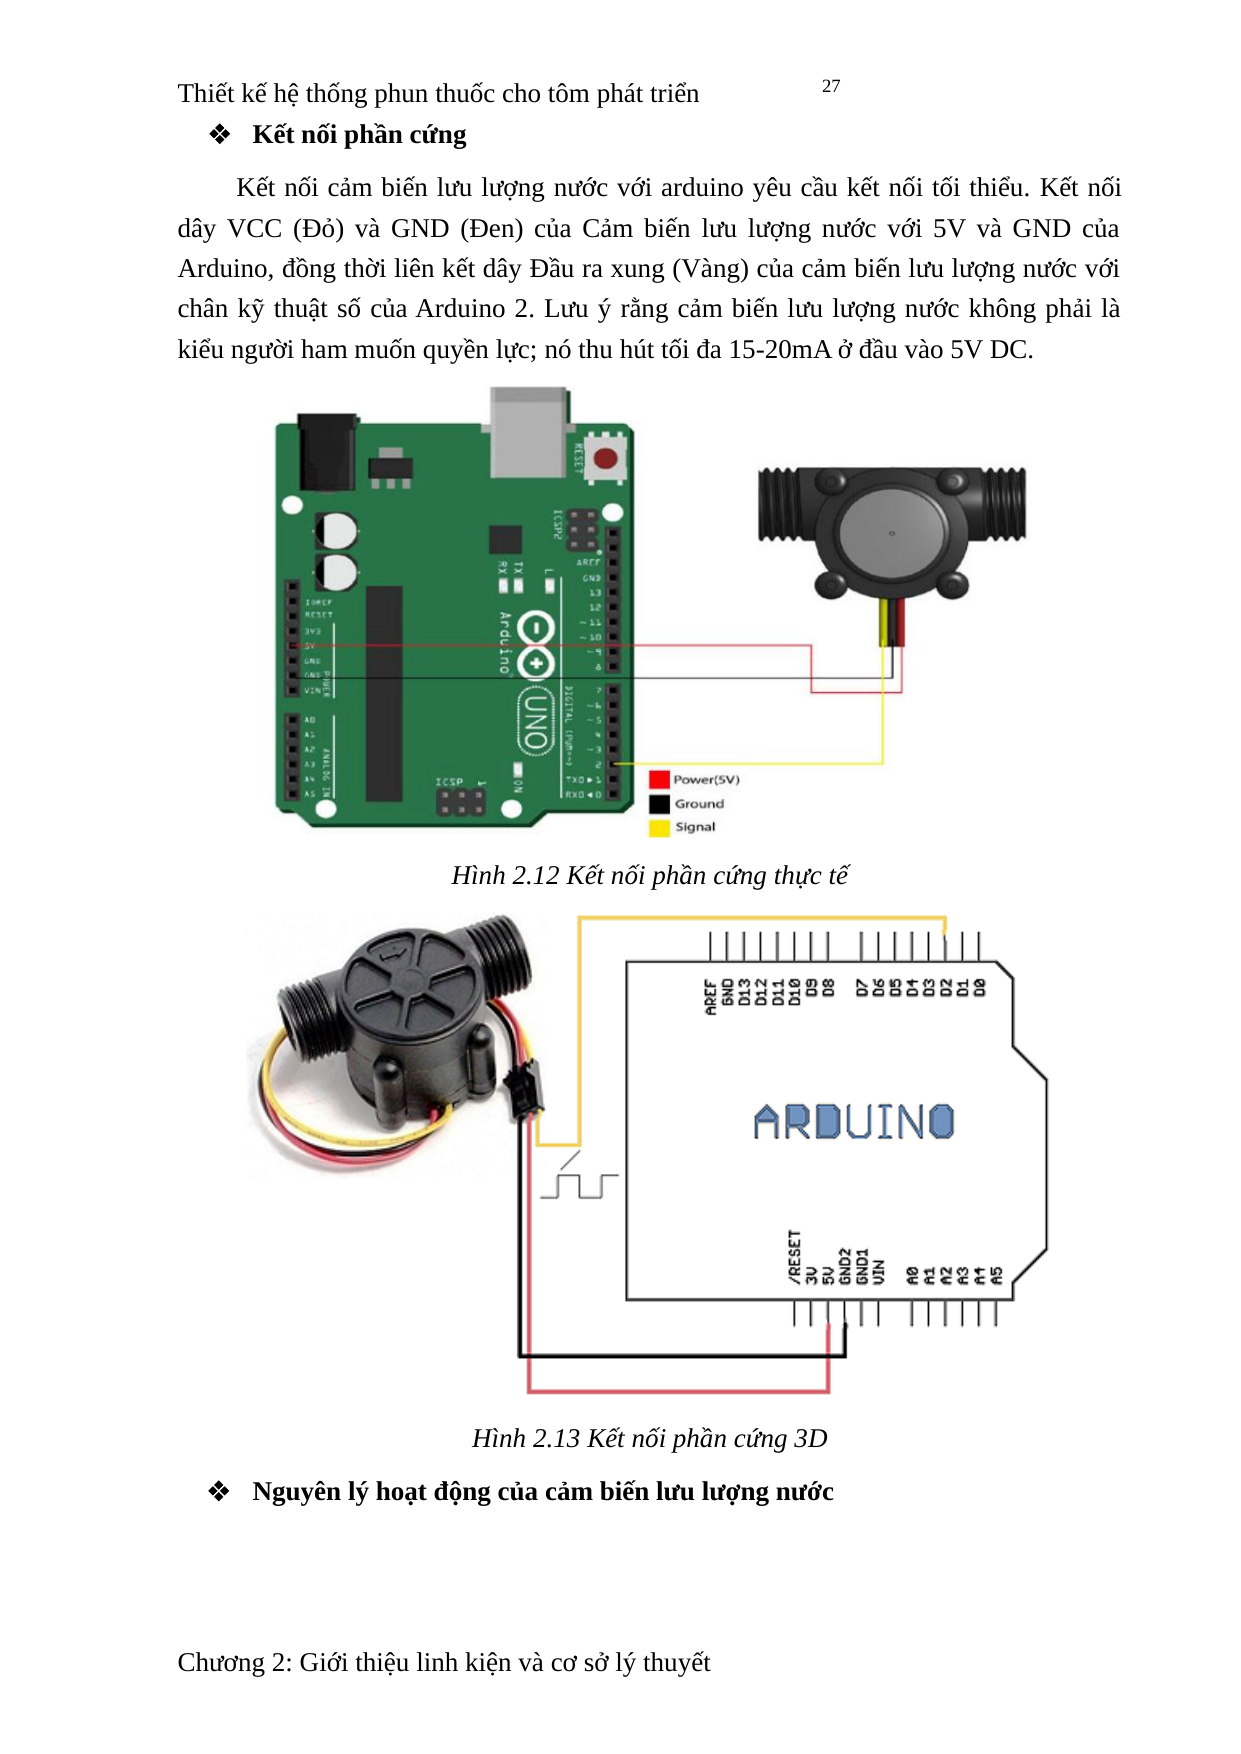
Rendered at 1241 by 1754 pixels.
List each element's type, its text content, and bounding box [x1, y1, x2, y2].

picture [265, 385, 1034, 838]
list Nguyên lý hoạt động của cảm biến lưu lượng nước [206, 1475, 1122, 1506]
text Kết nối cảm biến lưu lượng nước với arduino yêu cầu kết nối tối thiểu. Kết nối dây VCC (Đỏ) và GND (Đen) của Cảm biến lưu lượng nước với 5V và GND của Arduino, đồng thời liên kết dây Đầu ra xung (Vàng) của cảm biến lưu lượng nước với chân kỹ thuật số của Arduino 2. Lưu ý rằng cảm biến lưu lượng nước không phải là kiểu người ham muốn quyền lực; nó thu hút tối đa 15-20mA ở đầu vào 5V DC. [177, 171, 1122, 364]
text Hình 2.13 Kết nối phần cứng 3D [177, 1422, 1122, 1453]
list Kết nối phần cứng [206, 118, 1122, 149]
picture [246, 911, 1053, 1401]
text Hình 2.12 Kết nối phần cứng thực tế [177, 859, 1122, 890]
